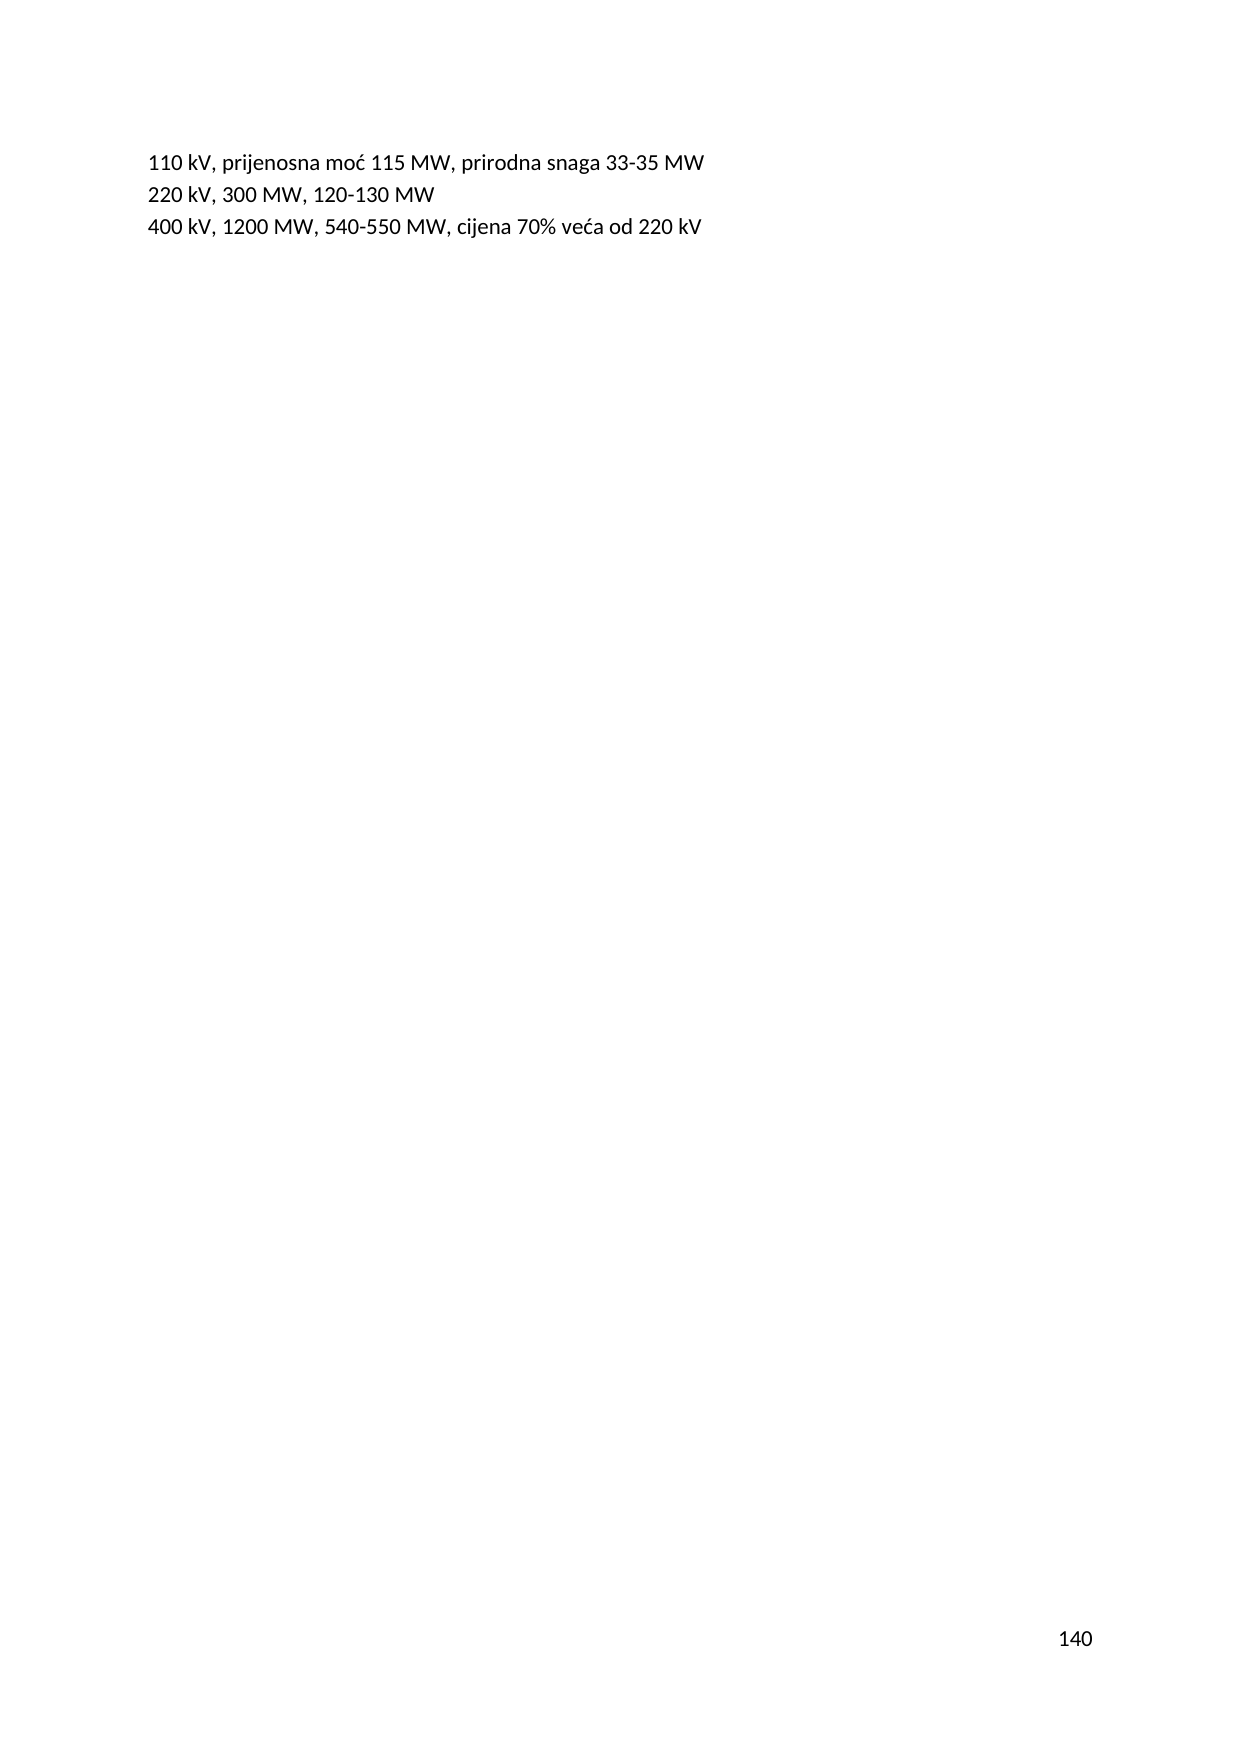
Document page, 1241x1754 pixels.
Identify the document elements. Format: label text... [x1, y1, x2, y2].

text 110 kV, prijenosna moć 115 MW, prirodna snaga 33-35 MW 220 kV, 300 MW, 120-130 MW 400 kV, 1200 MW, 540-550 MW, cijena 70% veća od 220 kV [148, 148, 1093, 240]
